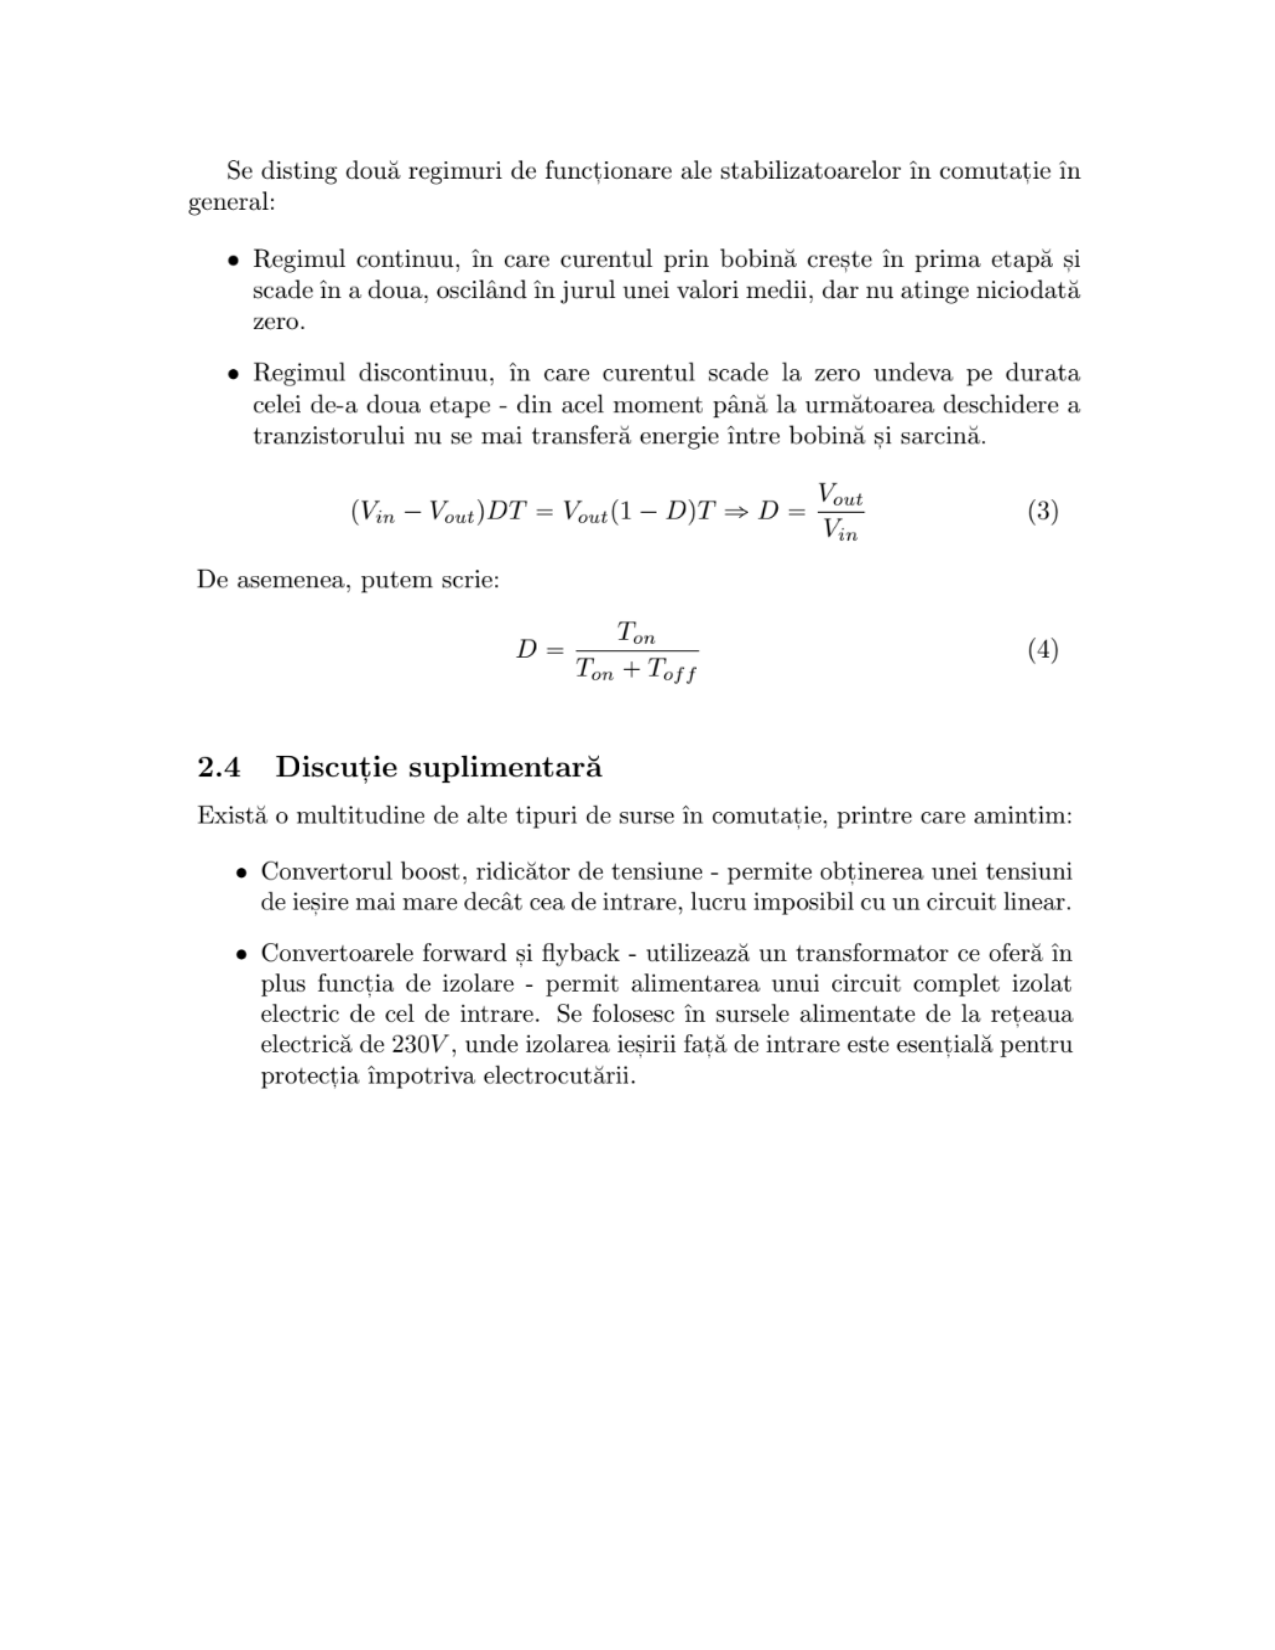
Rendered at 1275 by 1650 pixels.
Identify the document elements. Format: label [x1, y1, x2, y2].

picture [150, 150, 1125, 461]
picture [150, 479, 1122, 693]
picture [150, 711, 1125, 1095]
